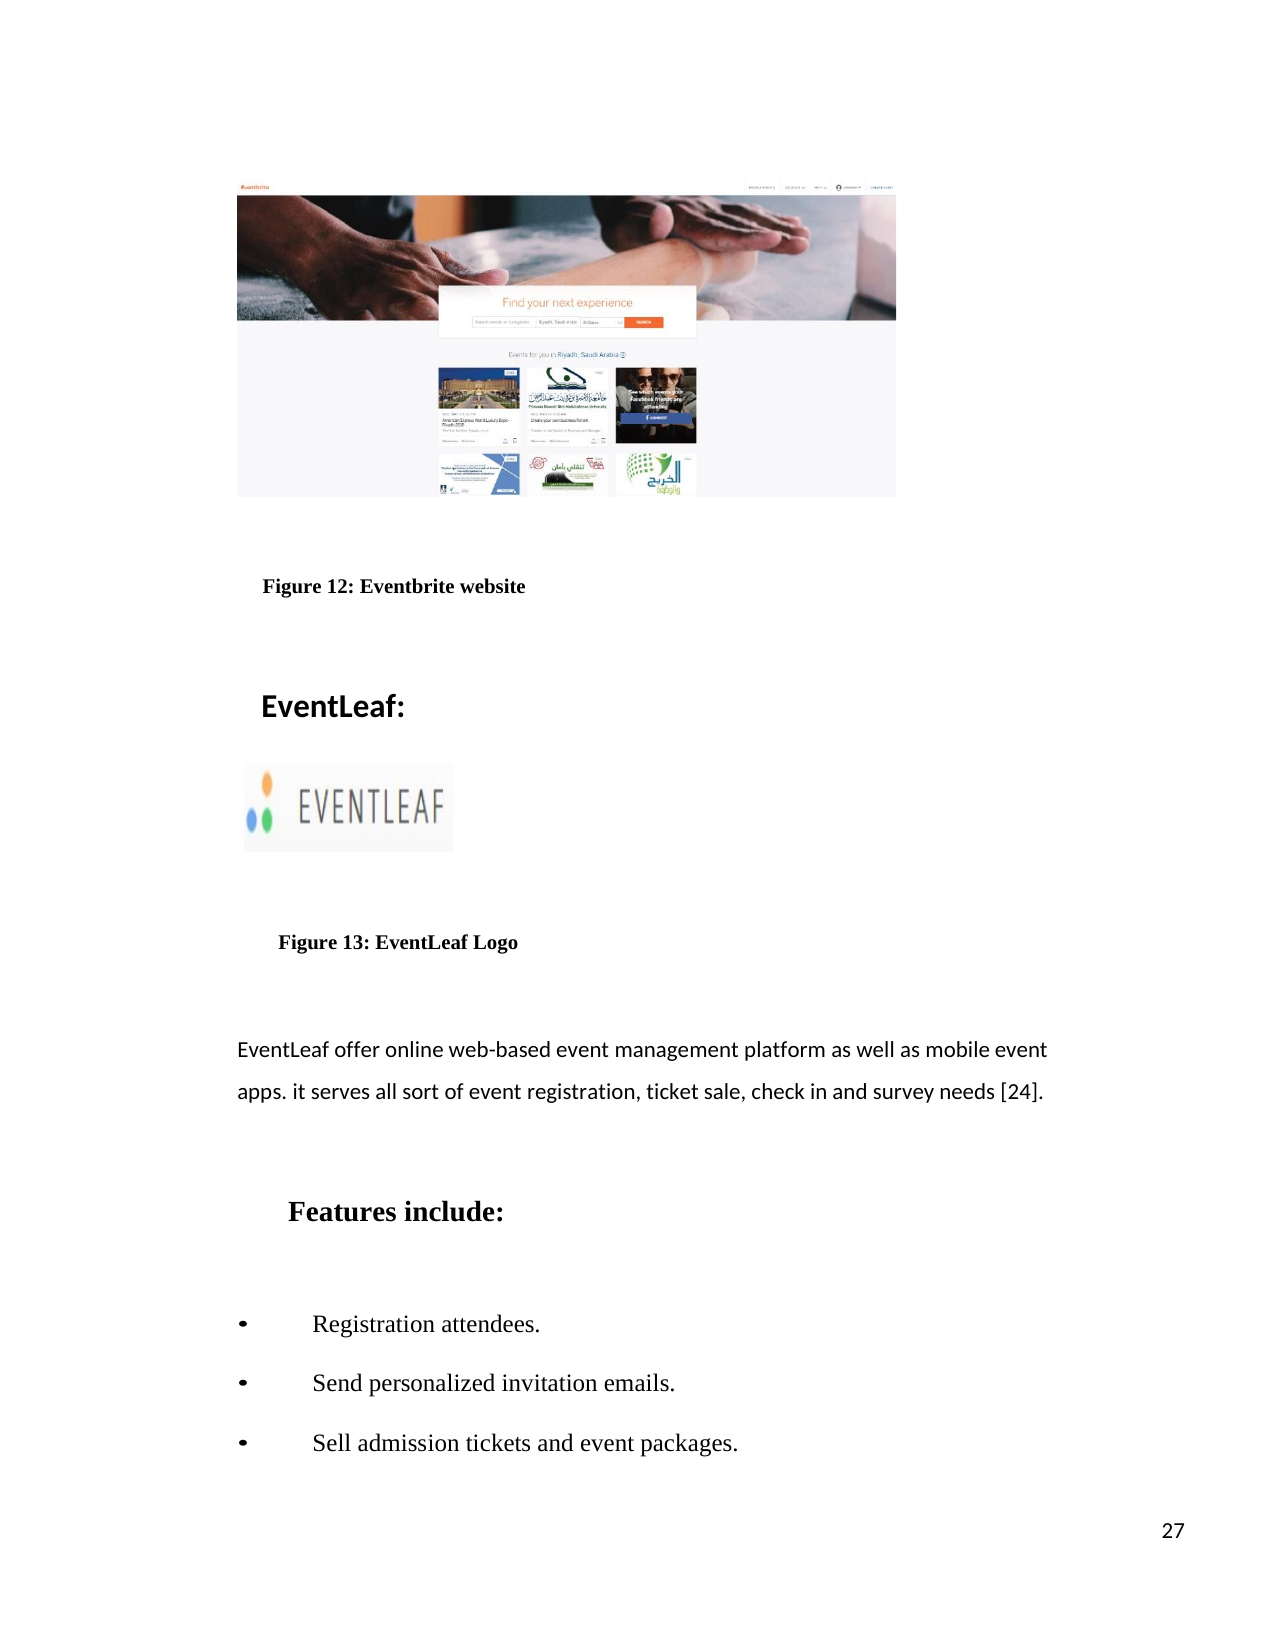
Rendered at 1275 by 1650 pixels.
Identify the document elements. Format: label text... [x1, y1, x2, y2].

text Figure 12: Eventbrite website [179, 574, 1198, 598]
text Figure 13: EventLeaf Logo [179, 930, 1198, 954]
text • Sell admission tickets and event packages. [237, 1428, 1198, 1457]
text • Registration attendees. [237, 1309, 1198, 1337]
text • Send personalized invitation emails. [237, 1368, 1198, 1397]
picture [244, 762, 454, 852]
text EventLeaf offer online web-based event management platform as well as mobile event apps. it serves all sort of event registration, ticket sale, check in and survey needs [24]. [237, 1035, 1089, 1105]
text EventLeaf: [249, 685, 417, 726]
picture [237, 180, 897, 497]
text Features include: [283, 1194, 509, 1228]
